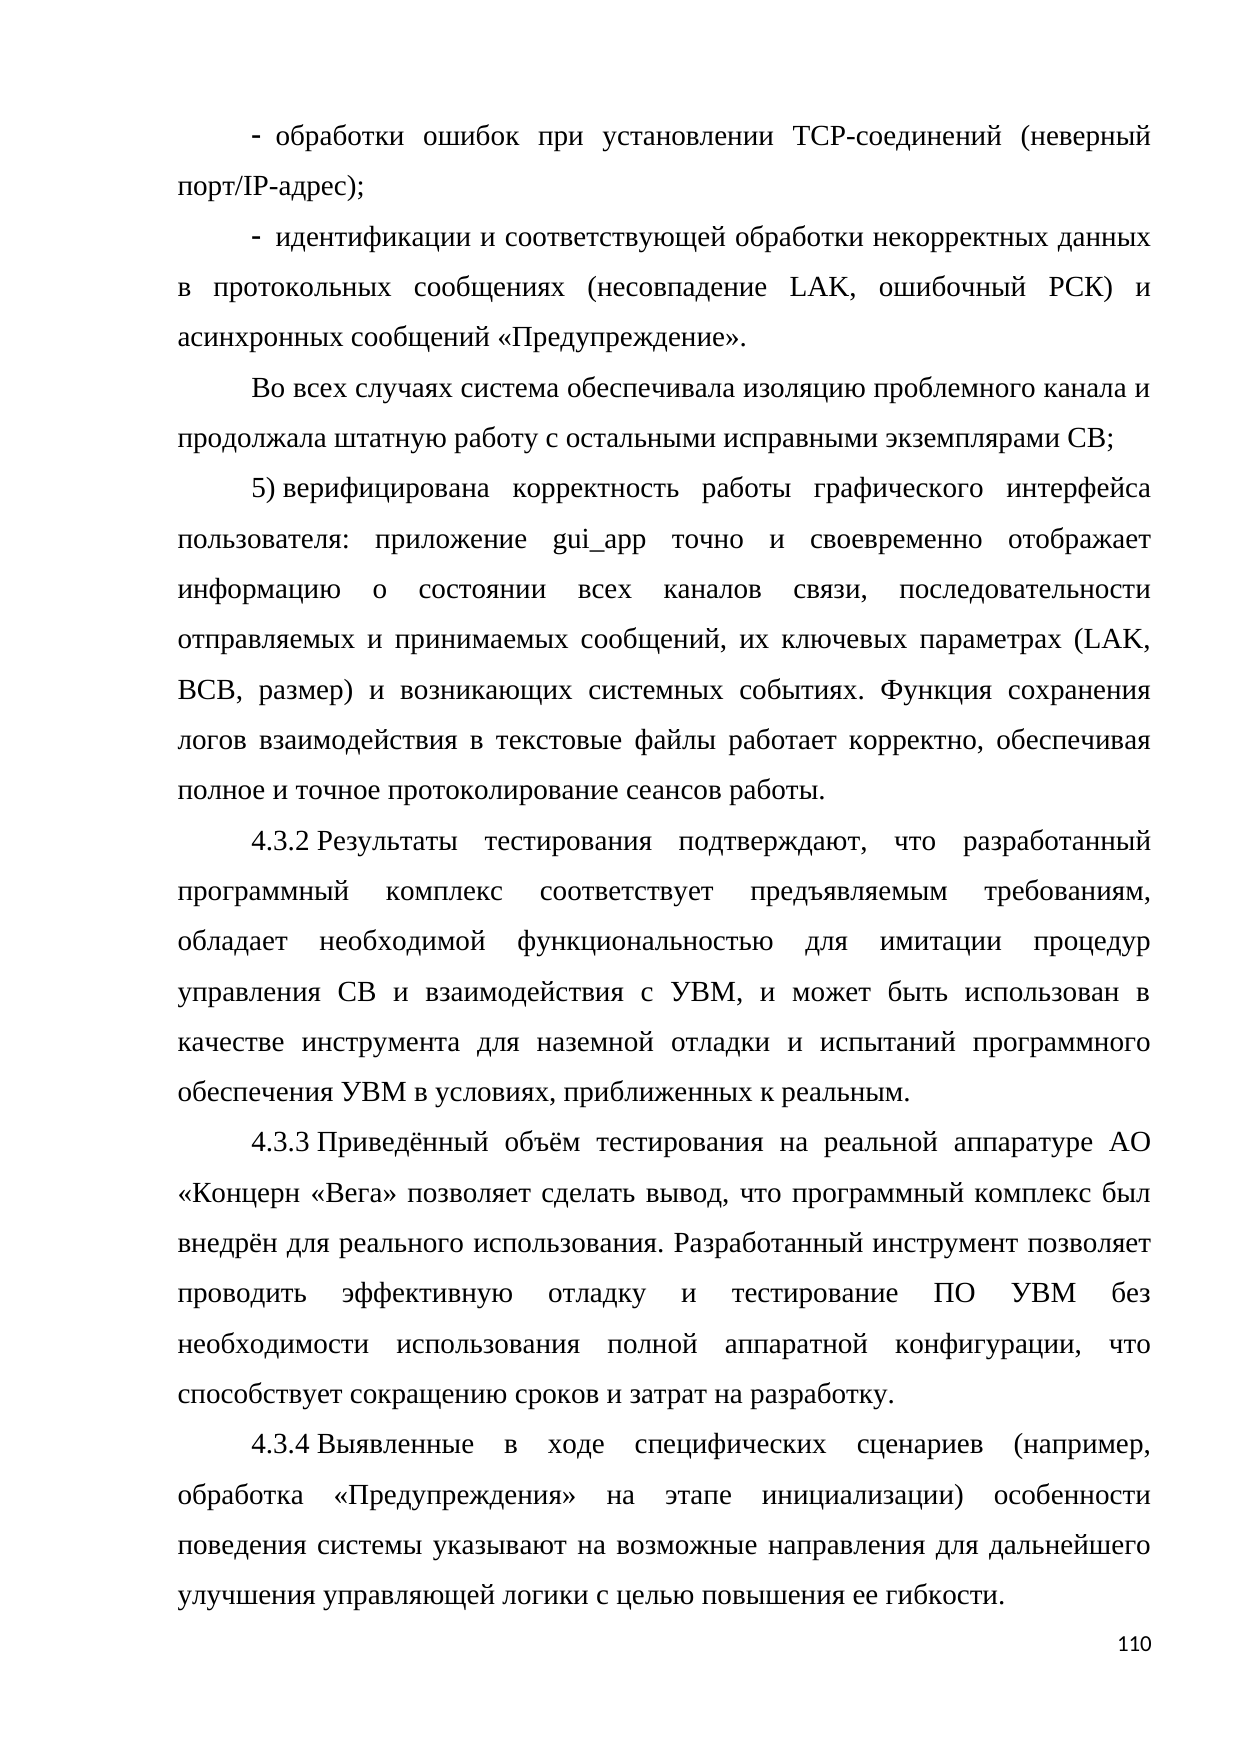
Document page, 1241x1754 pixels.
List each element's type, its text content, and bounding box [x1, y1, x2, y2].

text Выявленные в ходе специфических сценариев (например, обработка «Предупреждения» на этапе инициализации) особенности поведения системы указывают на возможные направления для дальнейшего улучшения управляющей логики с целью повышения ее гибкости. [177, 1426, 1152, 1611]
text верифицирована корректность работы графического интерфейса пользователя: приложение gui_app точно и своевременно отображает информацию о состоянии всех каналов связи, последовательности отправляемых и принимаемых сообщений, их ключевых параметрах (LAK, BCB, размер) и возникающих системных событиях. Функция сохранения логов взаимодействия в текстовые файлы работает корректно, обеспечивая полное и точное протоколирование сеансов работы. [177, 471, 1152, 806]
text Во всех случаях система обеспечивала изоляцию проблемного канала и продолжала штатную работу с остальными исправными экземплярами СВ; [177, 370, 1152, 454]
text обработки ошибок при установлении TCP-соединений (неверный порт/IP-адрес); [177, 118, 1152, 202]
text Приведённый объём тестирования на реальной аппаратуре АО «Концерн «Вега» позволяет сделать вывод, что программный комплекс был внедрён для реального использования. Разработанный инструмент позволяет проводить эффективную отладку и тестирование ПО УВМ без необходимости использования полной аппаратной конфигурации, что способствует сокращению сроков и затрат на разработку. [177, 1124, 1152, 1410]
text Результаты тестирования подтверждают, что разработанный программный комплекс соответствует предъявляемым требованиям, обладает необходимой функциональностью для имитации процедур управления СВ и взаимодействия с УВМ, и может быть использован в качестве инструмента для наземной отладки и испытаний программного обеспечения УВМ в условиях, приближенных к реальным. [177, 823, 1152, 1108]
text идентификации и соответствующей обработки некорректных данных в протокольных сообщениях (несовпадение LAK, ошибочный РСК) и асинхронных сообщений «Предупреждение». [177, 219, 1152, 353]
